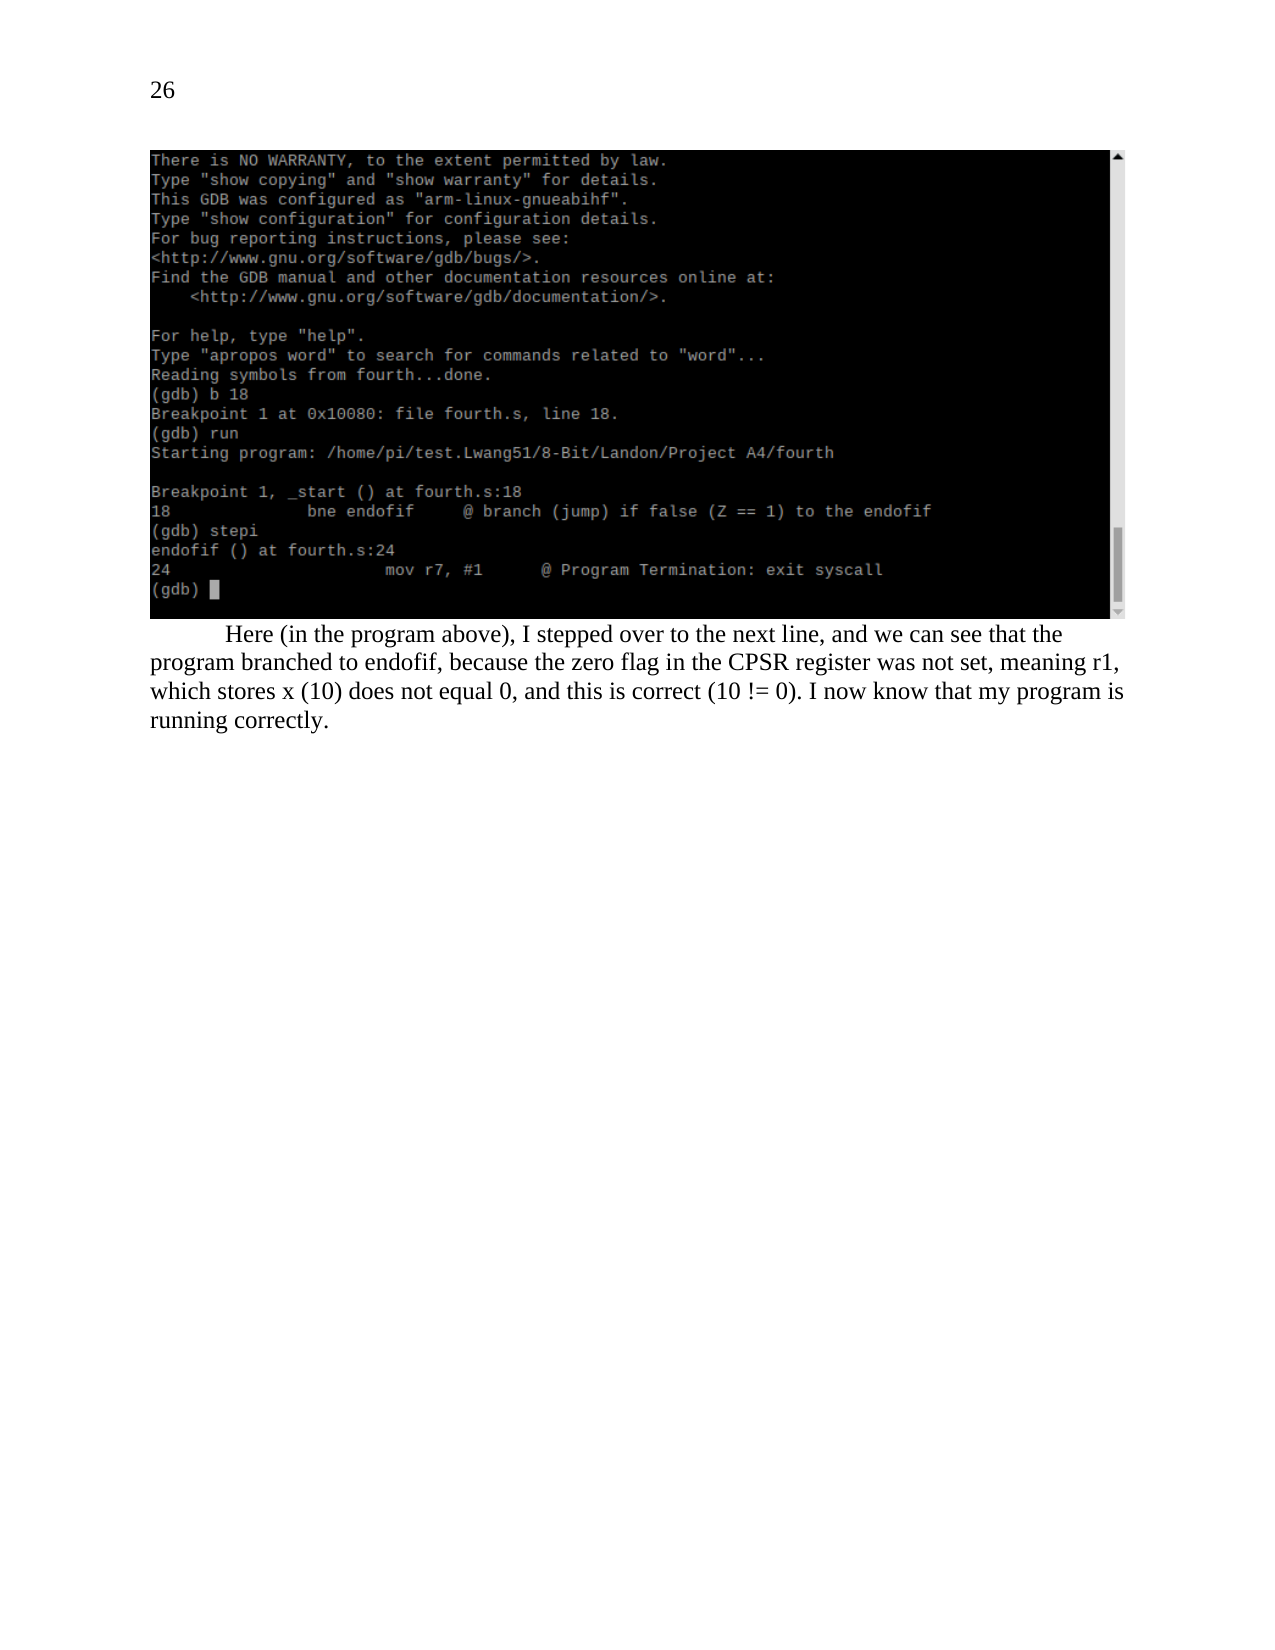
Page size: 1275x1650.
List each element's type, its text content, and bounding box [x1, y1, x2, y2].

picture [150, 150, 1125, 619]
text Here (in the program above), I stepped over to the next line, and we can see that the program branched to endofif, because the zero flag in the CPSR register was not set, meaning r1, which stores x (10) does not equal 0, and this is correct (10 != 0). I now know that my program is running correctly. [150, 619, 1125, 734]
